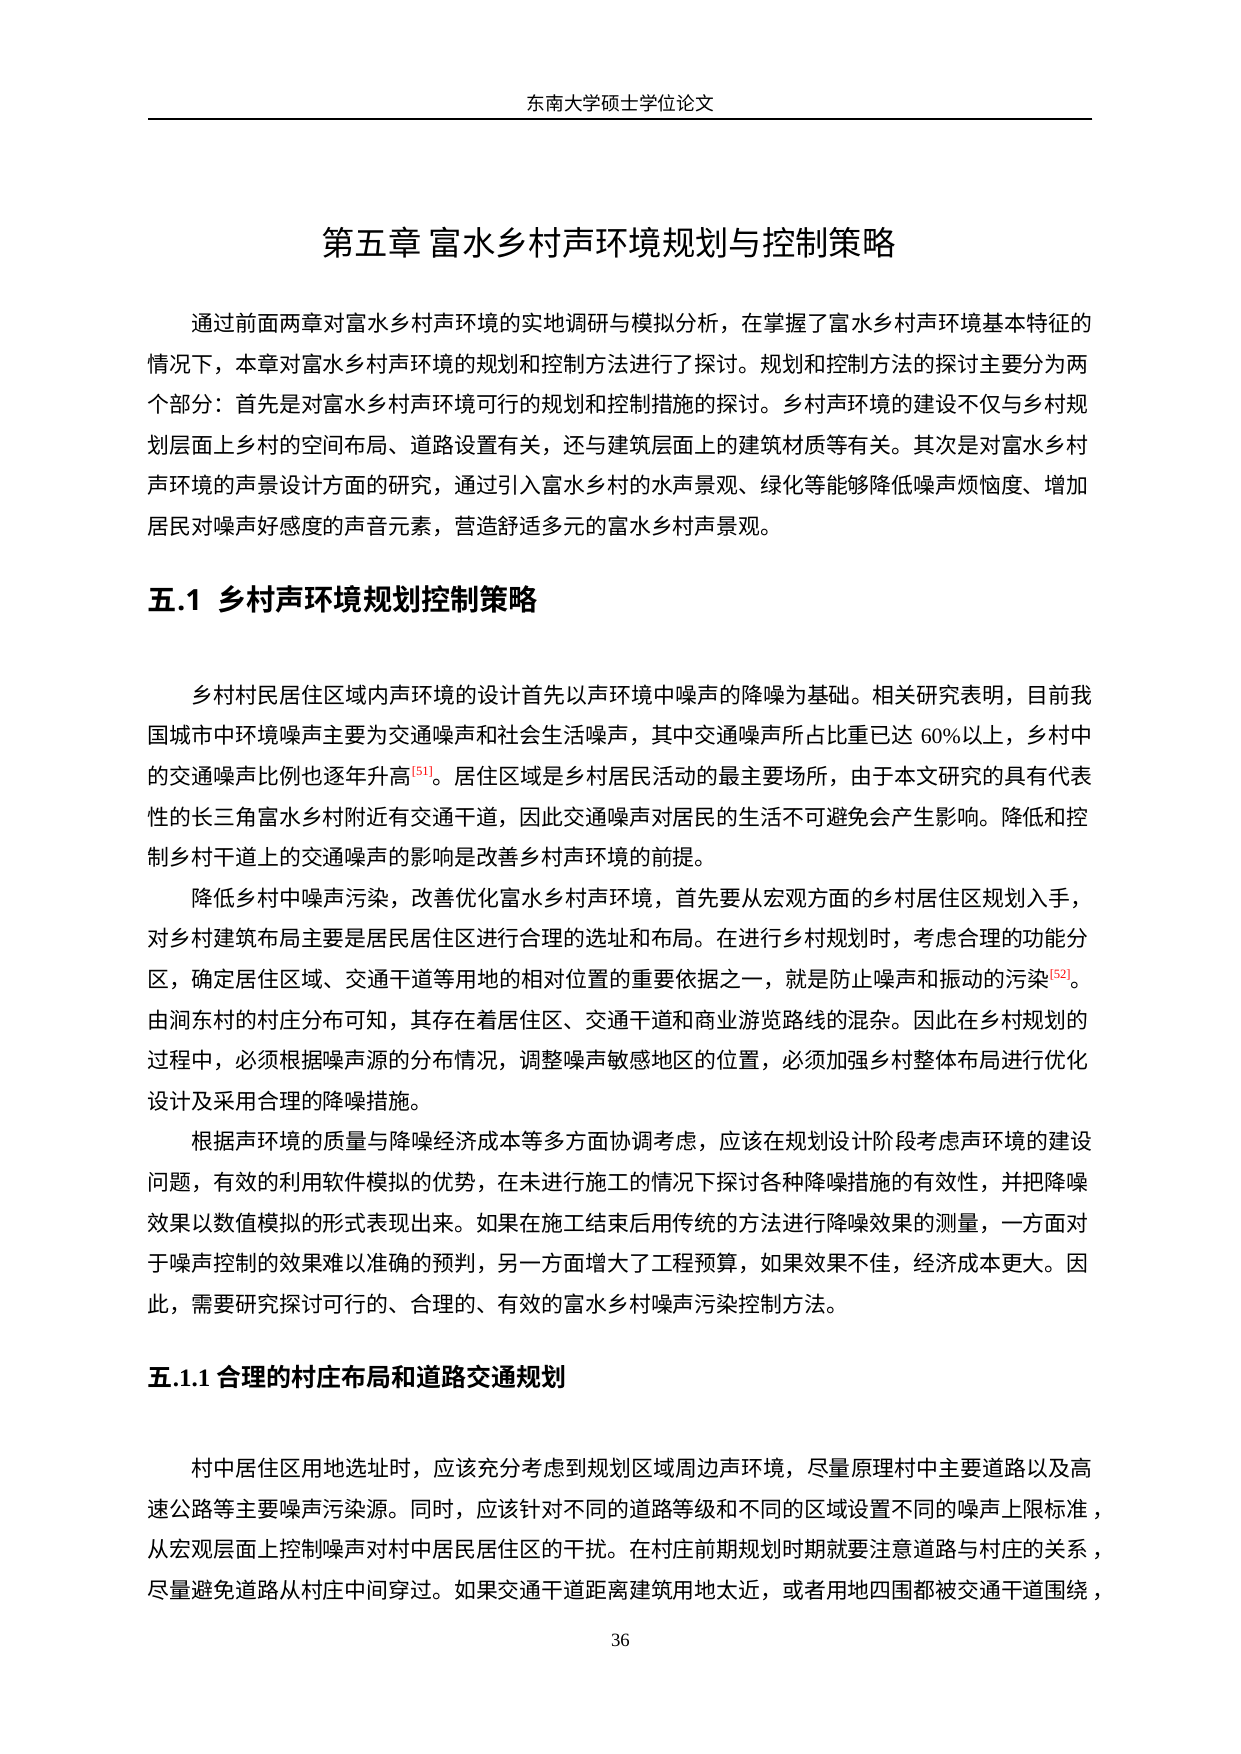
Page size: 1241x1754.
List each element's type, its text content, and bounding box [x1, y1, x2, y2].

text 乡村声环境规划控制策略 [148, 565, 1092, 630]
text 富水乡村声环境规划与控制策略 [148, 208, 1092, 273]
text 降低乡村中噪声污染，改善优化富水乡村声环境，首先要从宏观方面的乡村居住区规划入手，对乡村建筑布局主要是居民居住区进行合理的选址和布局。在进行乡村规划时，考虑合理的功能分区，确定居住区域、交通干道等用地的相对位置的重要依据之一，就是防止噪声和振动的污染[52]。由涧东村的村庄分布可知，其存在着居住区、交通干道和商业游览路线的混杂。因此在乡村规划的过程中，必须根据噪声源的分布情况，调整噪声敏感地区的位置，必须加强乡村整体布局进行优化设计及采用合理的降噪措施。 [148, 880, 1092, 1116]
text 通过前面两章对富水乡村声环境的实地调研与模拟分析，在掌握了富水乡村声环境基本特征的情况下，本章对富水乡村声环境的规划和控制方法进行了探讨。规划和控制方法的探讨主要分为两个部分：首先是对富水乡村声环境可行的规划和控制措施的探讨。乡村声环境的建设不仅与乡村规划层面上乡村的空间布局、道路设置有关，还与建筑层面上的建筑材质等有关。其次是对富水乡村声环境的声景设计方面的研究，通过引入富水乡村的水声景观、绿化等能够降低噪声烦恼度、增加居民对噪声好感度的声音元素，营造舒适多元的富水乡村声景观。 [148, 306, 1092, 541]
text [148, 1451, 1092, 1605]
text 合理的村庄布局和道路交通规划 [148, 1343, 1092, 1408]
text 根据声环境的质量与降噪经济成本等多方面协调考虑，应该在规划设计阶段考虑声环境的建设问题，有效的利用软件模拟的优势，在未进行施工的情况下探讨各种降噪措施的有效性，并把降噪效果以数值模拟的形式表现出来。如果在施工结束后用传统的方法进行降噪效果的测量，一方面对于噪声控制的效果难以准确的预判，另一方面增大了工程预算，如果效果不佳，经济成本更大。因此，需要研究探讨可行的、合理的、有效的富水乡村噪声污染控制方法。 [148, 1124, 1092, 1319]
text 乡村村民居住区域内声环境的设计首先以声环境中噪声的降噪为基础。相关研究表明，目前我国城市中环境噪声主要为交通噪声和社会生活噪声，其中交通噪声所占比重已达60%以上，乡村中的交通噪声比例也逐年升高[51]。居住区域是乡村居民活动的最主要场所，由于本文研究的具有代表性的长三角富水乡村附近有交通干道，因此交通噪声对居民的生活不可避免会产生影响。降低和控制乡村干道上的交通噪声的影响是改善乡村声环境的前提。 [148, 677, 1092, 872]
